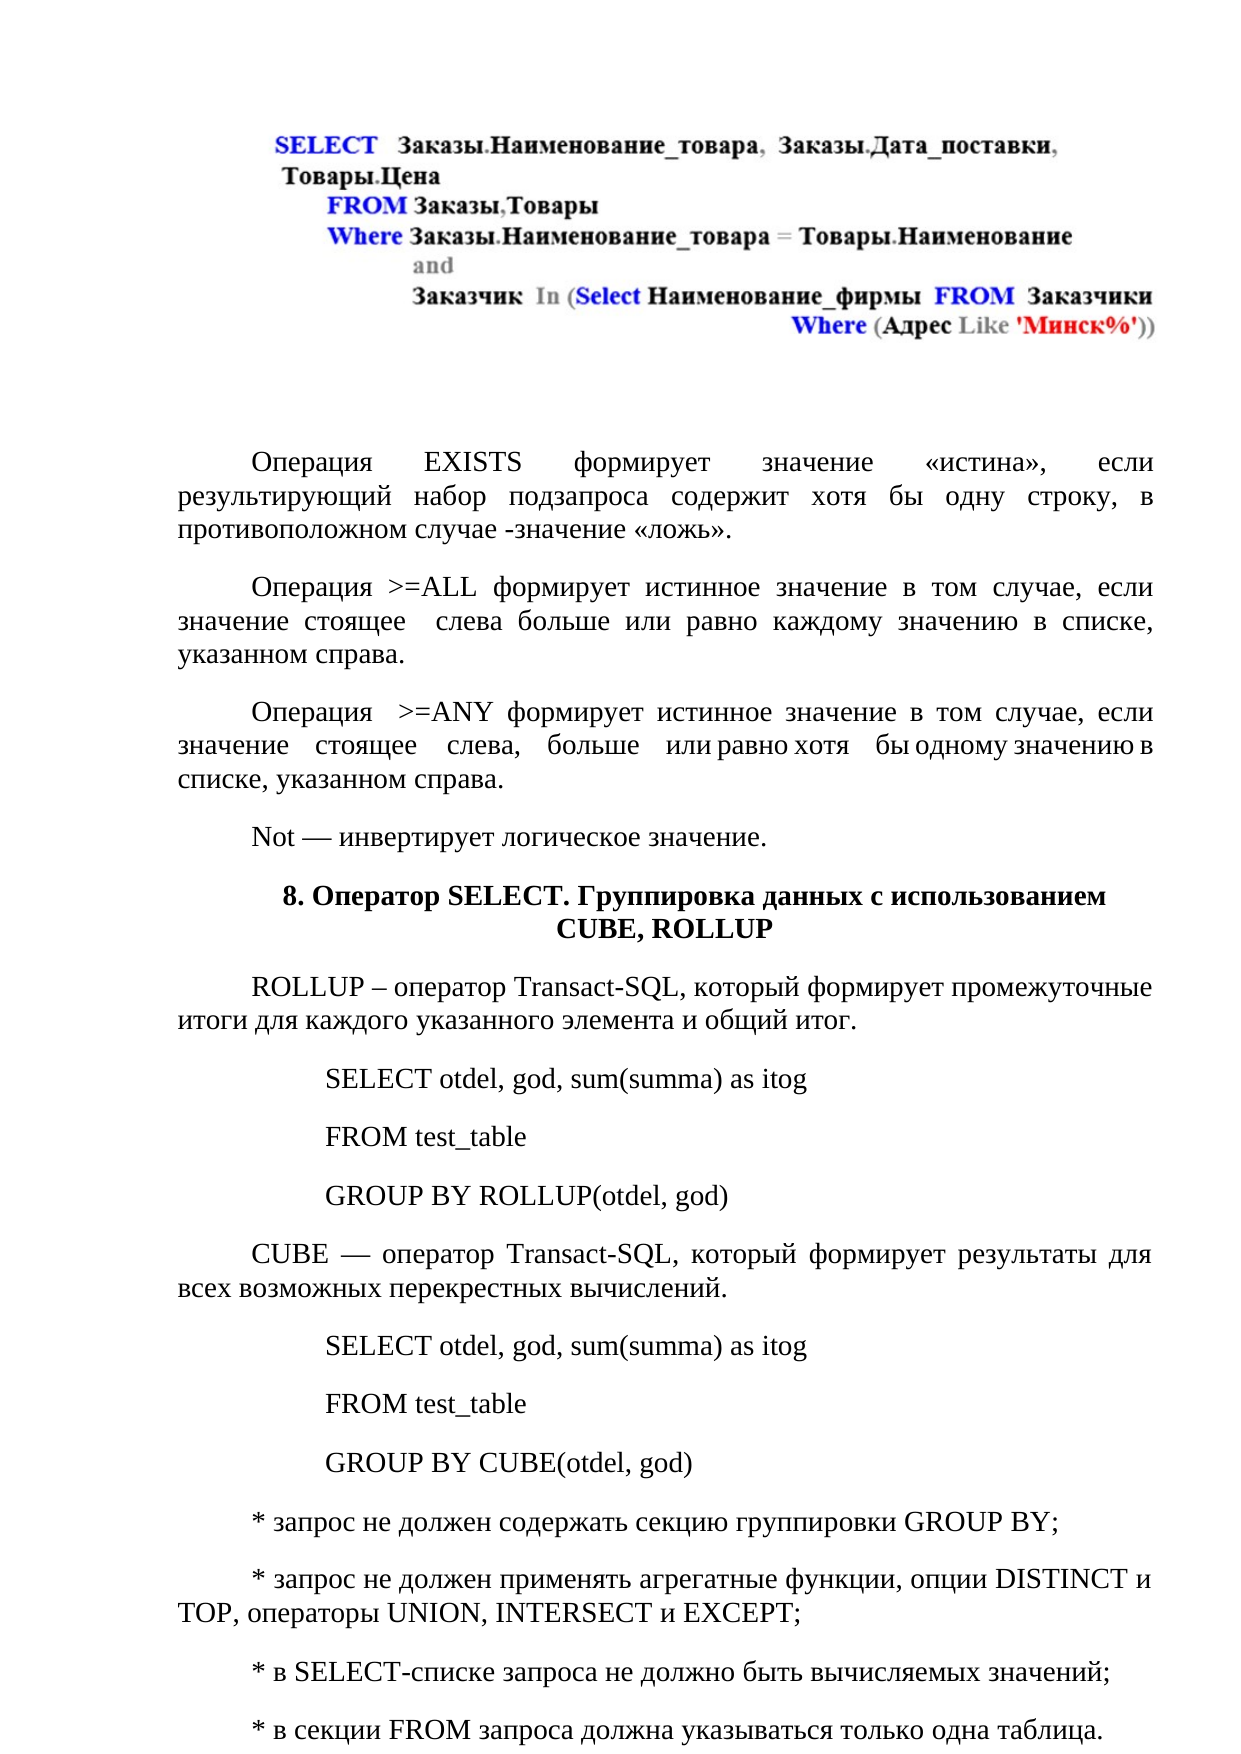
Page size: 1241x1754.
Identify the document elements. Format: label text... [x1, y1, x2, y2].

text FROM test_table [325, 1119, 1154, 1153]
text Not — инвертирует логическое значение. [251, 819, 1154, 853]
picture [251, 118, 1192, 362]
text * в SELECT-списке запроса не должно быть вычисляемых значений; [251, 1654, 1154, 1687]
text GROUP BY CUBE(otdel, god) [325, 1445, 1154, 1479]
text SELECT otdel, god, sum(summa) as itog [325, 1061, 1154, 1094]
text FROM test_table [325, 1387, 1154, 1420]
text GROUP BY ROLLUP(otdel, god) [325, 1178, 1154, 1212]
text Операция >=ALL формирует истинное значение в том случае, если значение стоящее слева больше или равно каждому значению в списке, указанном справа. [177, 570, 1153, 669]
text CUBE — оператор Transact-SQL, который формирует результаты для всех возможных перекрестных вычислений. [177, 1237, 1159, 1303]
text * запрос не должен применять агрегатные функции, опции DISTINCT и TOP, операторы UNION, INTERSECT и EXCEPT; [177, 1562, 1158, 1629]
text Операция EXISTS формирует значение «истина», если результирующий набор подзапроса содержит хотя бы одну строку, в противоположном случае -значение «ложь». [177, 445, 1154, 545]
text Операция >=ANY формирует истинное значение в том случае, если значение стоящее слева, больше илиравнохотя быодномузначениюв списке, указанном справа. [177, 695, 1153, 794]
text * в секции FROM запроса должна указываться только одна таблица. [251, 1712, 1154, 1746]
text SELECT otdel, god, sum(summa) as itog [325, 1328, 1154, 1362]
text ROLLUP – оператор Transact-SQL, который формирует промежуточные итоги для каждого указанного элемента и общий итог. [177, 970, 1159, 1036]
text 8. Оператор SELECT. Группировка данных с использованием CUBE, ROLLUP [282, 878, 1127, 945]
text * запрос не должен содержать секцию группировки GROUP BY; [251, 1504, 1154, 1537]
